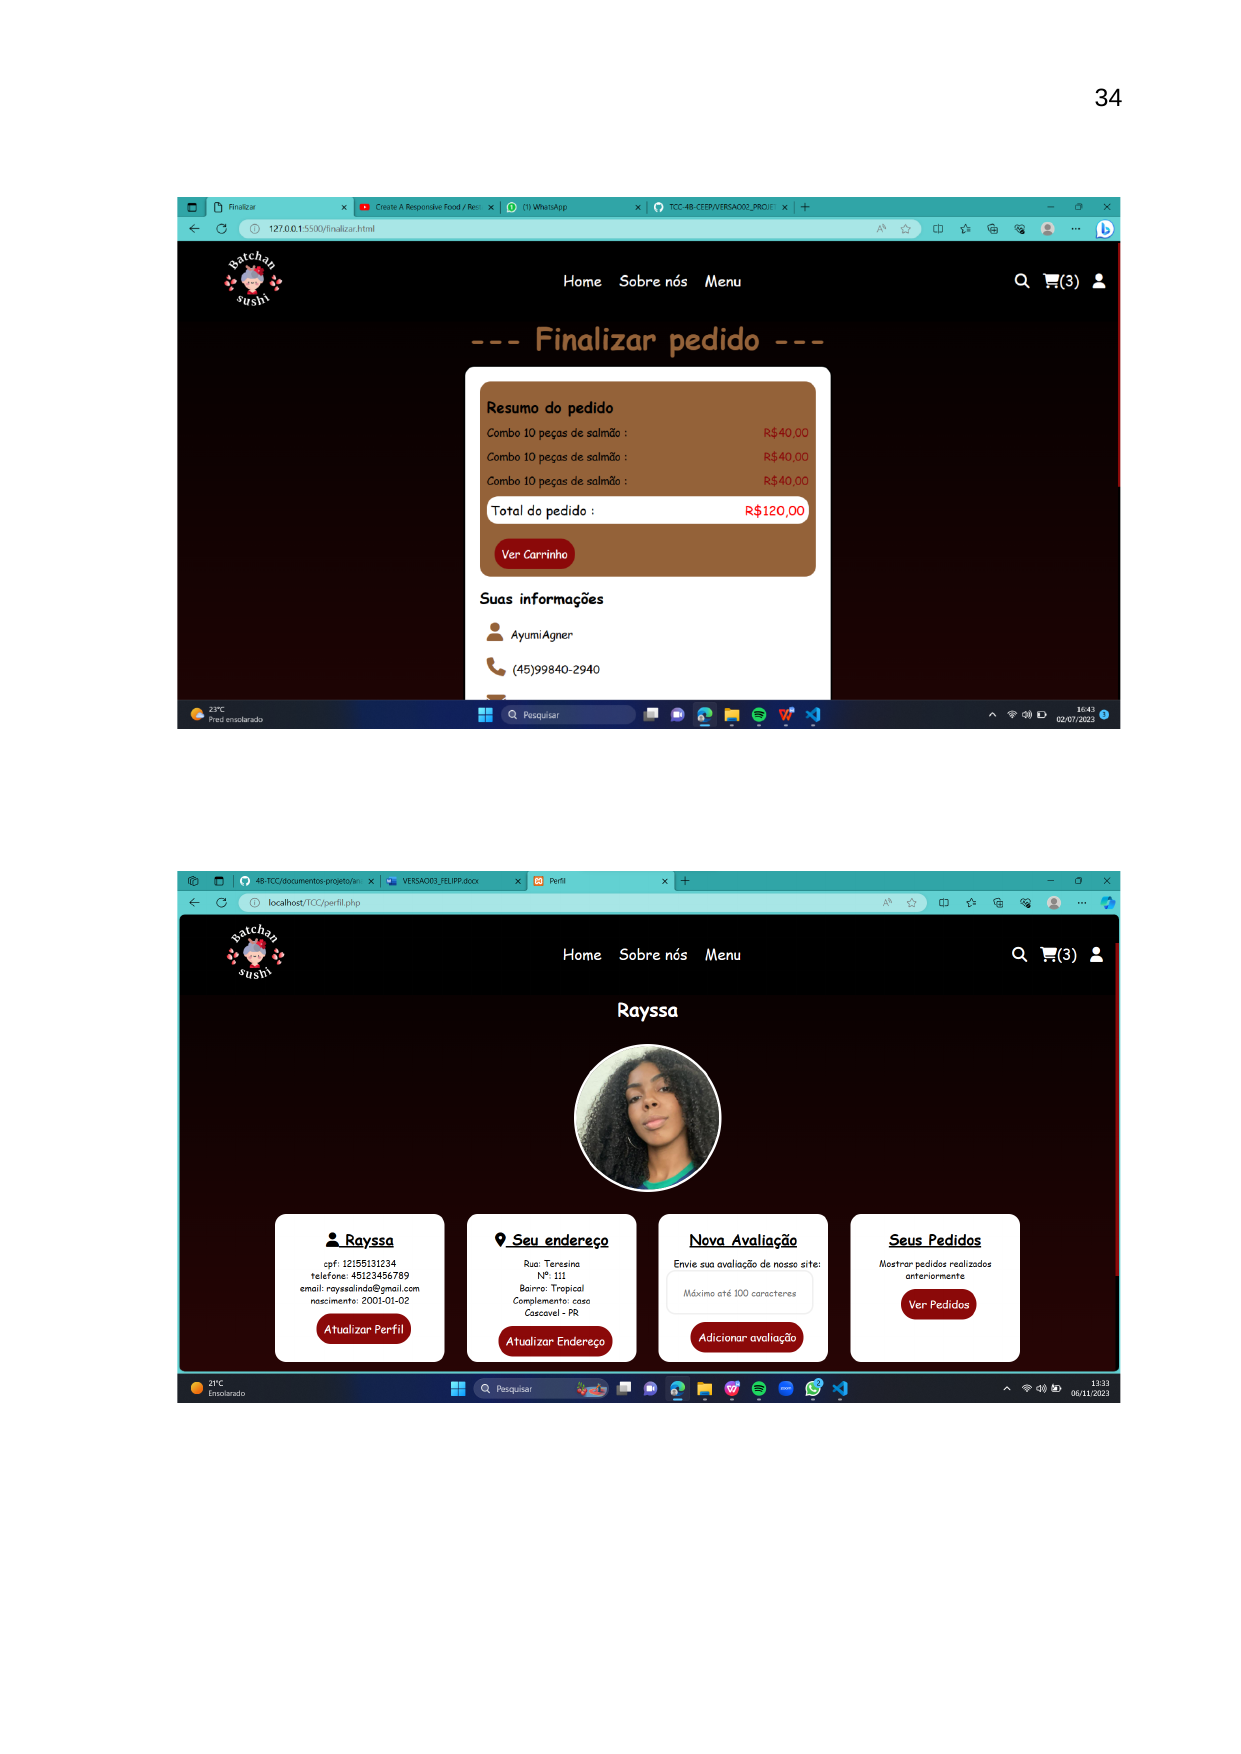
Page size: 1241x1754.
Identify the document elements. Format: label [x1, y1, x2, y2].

picture [177, 197, 1121, 729]
picture [177, 871, 1121, 1403]
